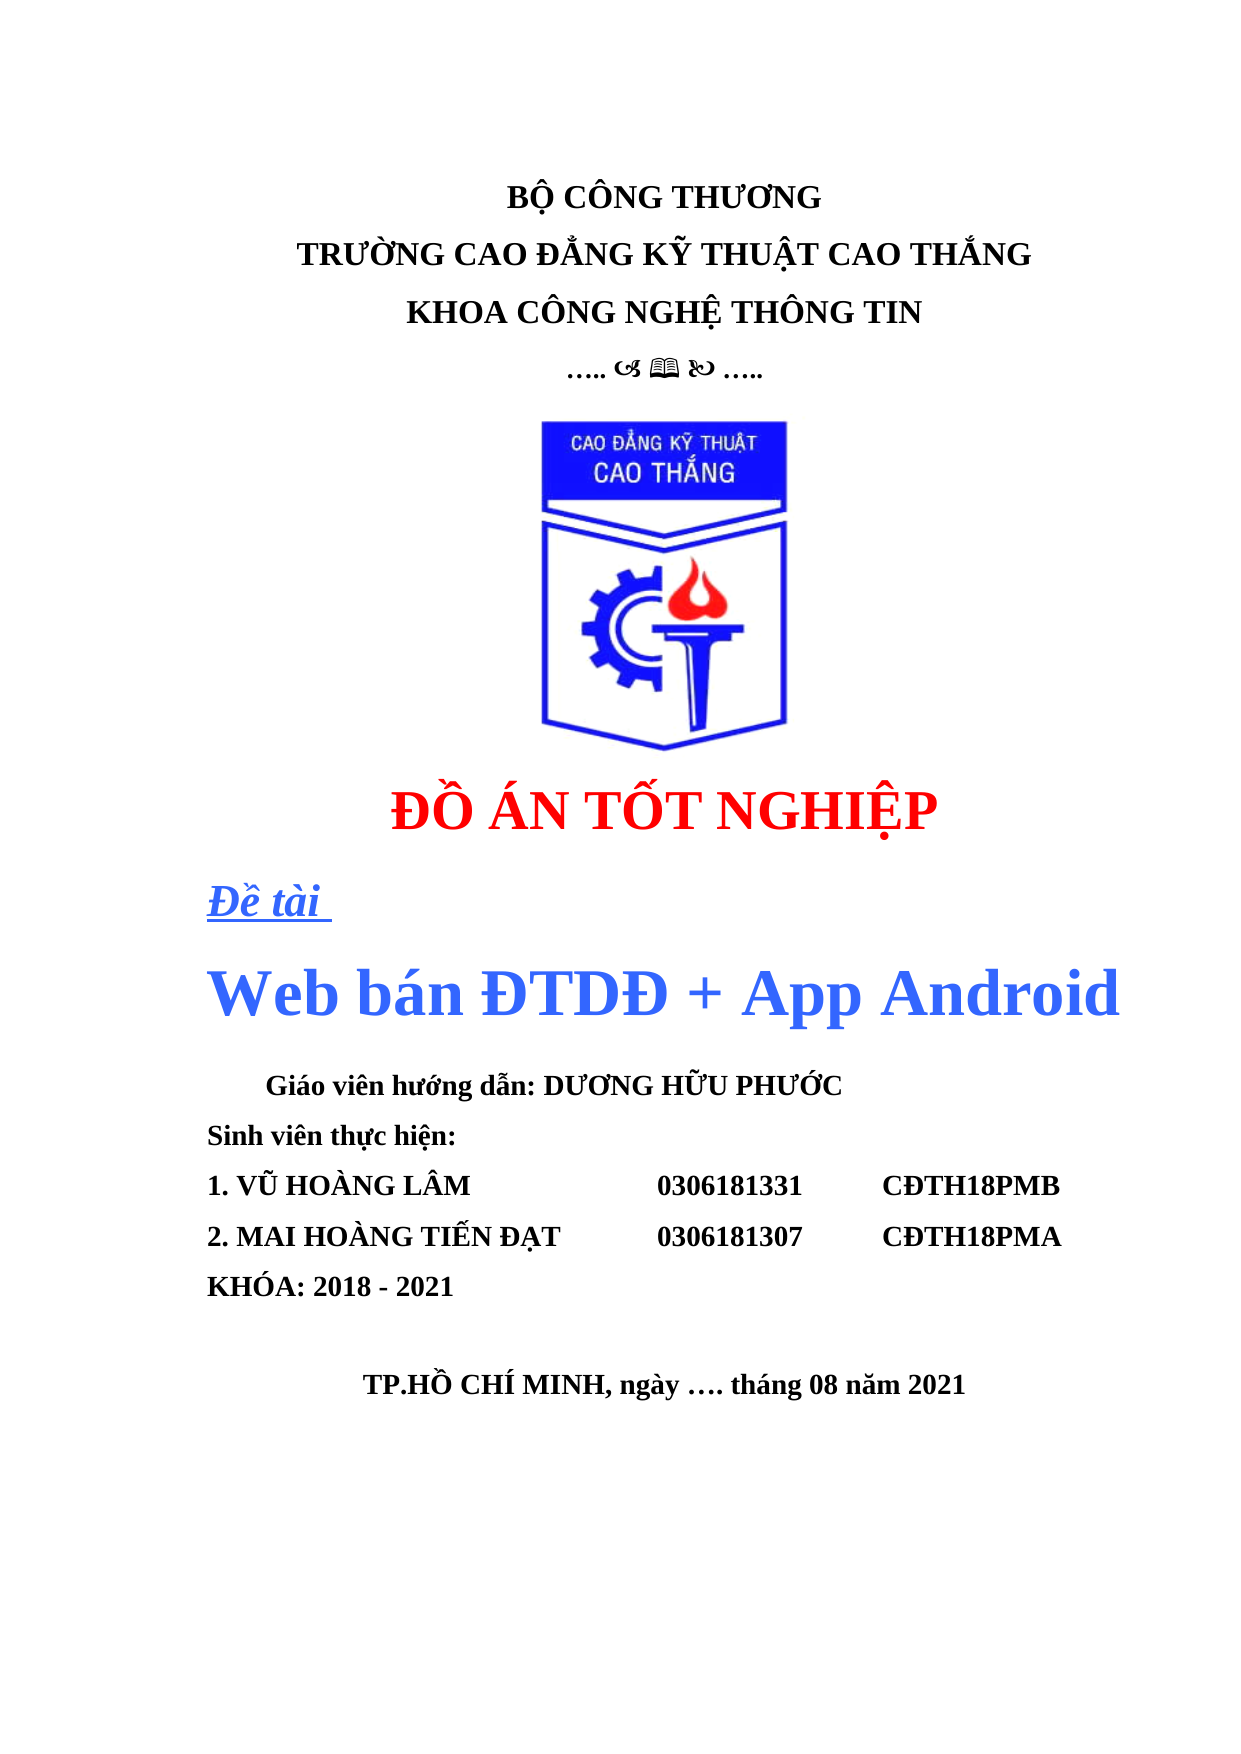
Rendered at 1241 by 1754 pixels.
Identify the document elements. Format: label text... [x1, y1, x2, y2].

text KHOA CÔNG NGHỆ THÔNG TIN [207, 292, 1122, 331]
text KHÓA: 2018 - 2021 [207, 1269, 1122, 1303]
text TP.HỒ CHÍ MINH, ngày …. tháng 08 năm 2021 [207, 1367, 1122, 1401]
text 1. VŨ HOÀNG LÂM 0306181331 CĐTH18PMB [207, 1168, 1122, 1202]
text Đề tài [207, 874, 1122, 926]
text TRƯỜNG CAO ĐẲNG KỸ THUẬT CAO THẮNG [207, 235, 1122, 273]
text Giáo viên hướng dẫn: DƯƠNG HỮU PHƯỚC [207, 1068, 1122, 1101]
text ….. 🙦 🕮 🙤 ….. [207, 350, 1122, 387]
text Sinh viên thực hiện: [207, 1118, 1122, 1152]
text 2. MAI HOÀNG TIẾN ĐẠT 0306181307 CĐTH18PMA [207, 1219, 1122, 1252]
text Web bán ĐTDĐ + App Android [207, 953, 1122, 1029]
picture [521, 405, 808, 762]
text ĐỒ ÁN TỐT NGHIỆP [207, 777, 1122, 841]
text BỘ CÔNG THƯƠNG [207, 177, 1122, 216]
